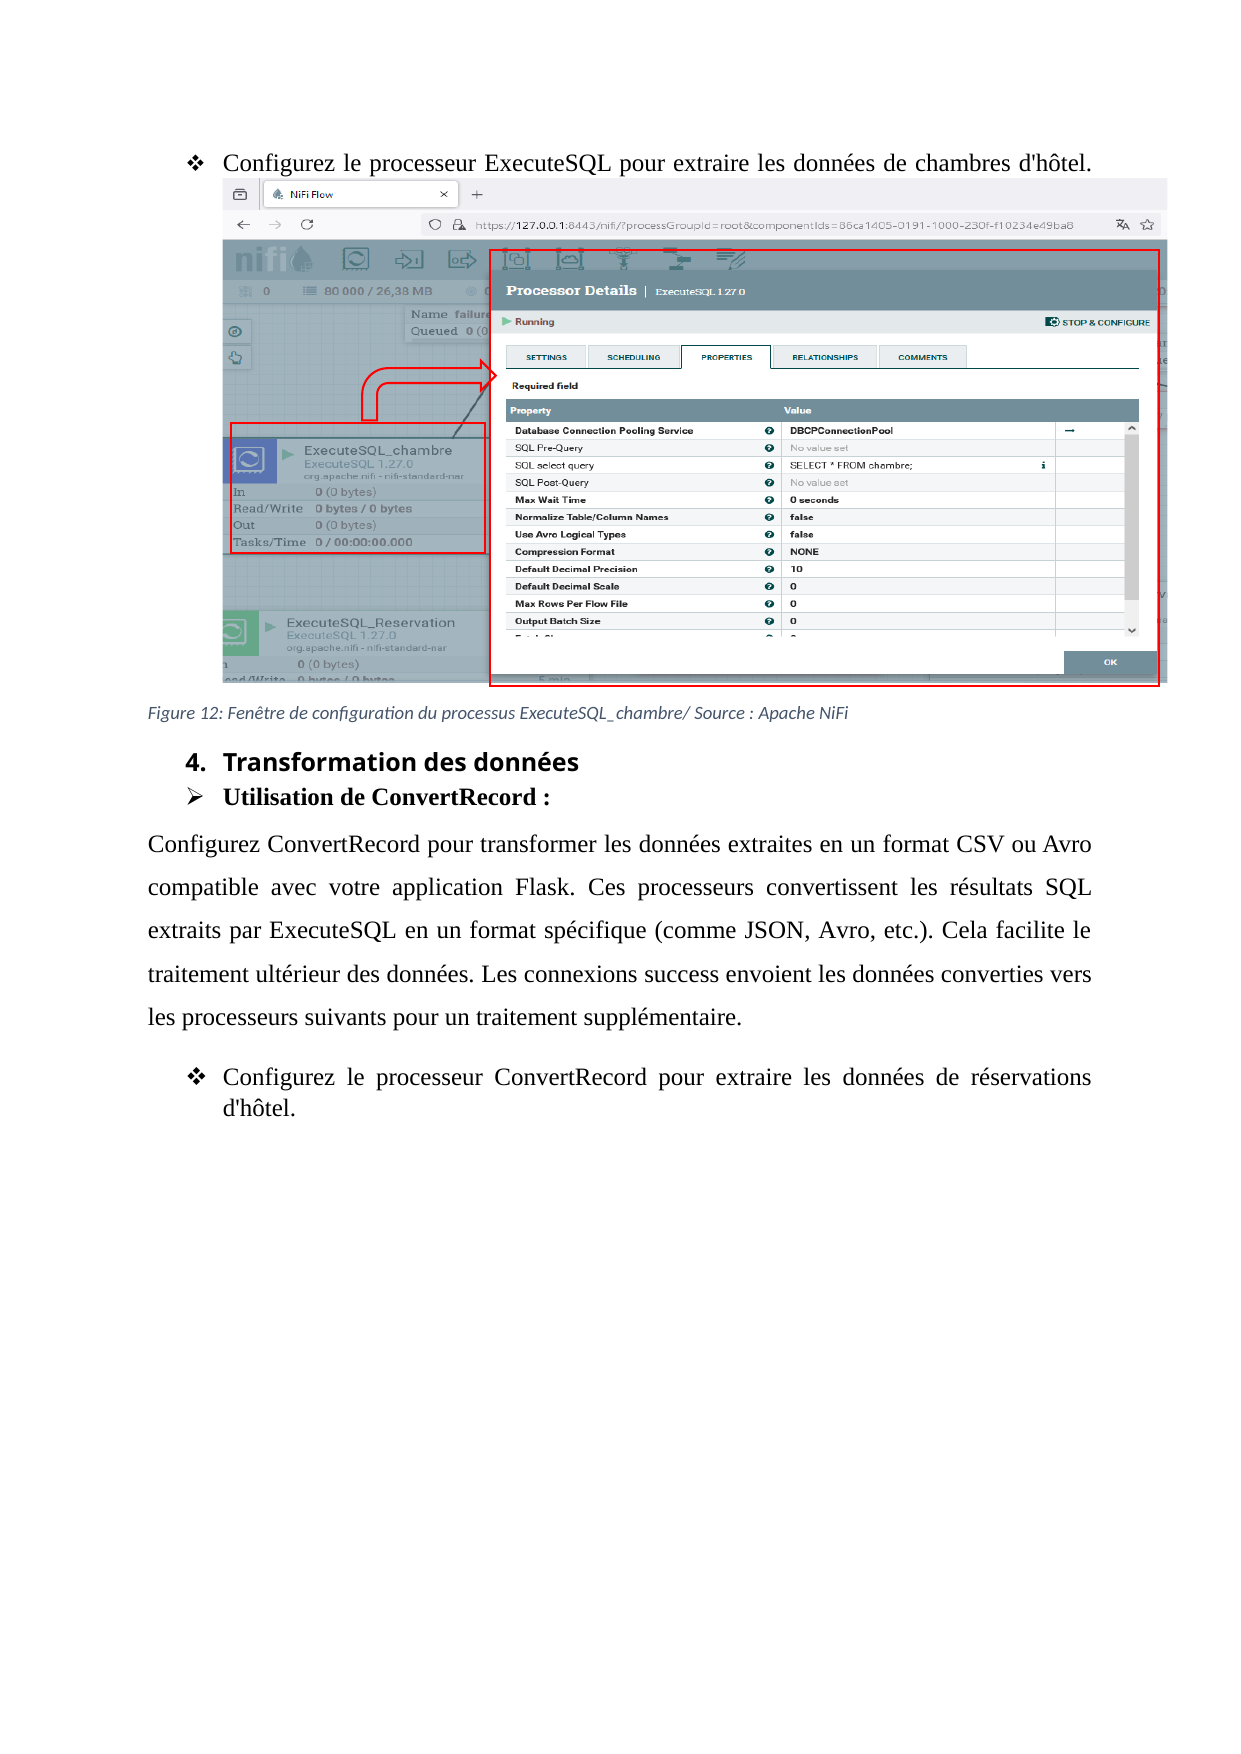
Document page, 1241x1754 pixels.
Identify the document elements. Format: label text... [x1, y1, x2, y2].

picture [232, 424, 484, 552]
list Utilisation de ConvertRecord : [185, 782, 1093, 810]
list Configurez le processeur ConvertRecord pour extraire les données de réservations d'hôtel. [185, 1062, 1093, 1121]
picture [491, 251, 1158, 683]
picture [222, 178, 1168, 683]
text Configurez ConvertRecord pour transformer les données extraites en un format CSV ou Avro compatible avec votre application Flask. Ces processeurs convertissent les résultats SQL extraits par ExecuteSQL en un format spécifique (comme JSON, Avro, etc.). Cela facilite le traitement ultérieur des données. Les connexions success envoient les données converties vers les processeurs suivants pour un traitement supplémentaire. [148, 829, 1093, 1031]
text Figure 12: Fenêtre de configuration du processus ExecuteSQL_chambre/ Source : Apache NiFi [148, 701, 1093, 724]
picture [364, 365, 489, 419]
subtitle Transformation des données [185, 745, 1093, 779]
